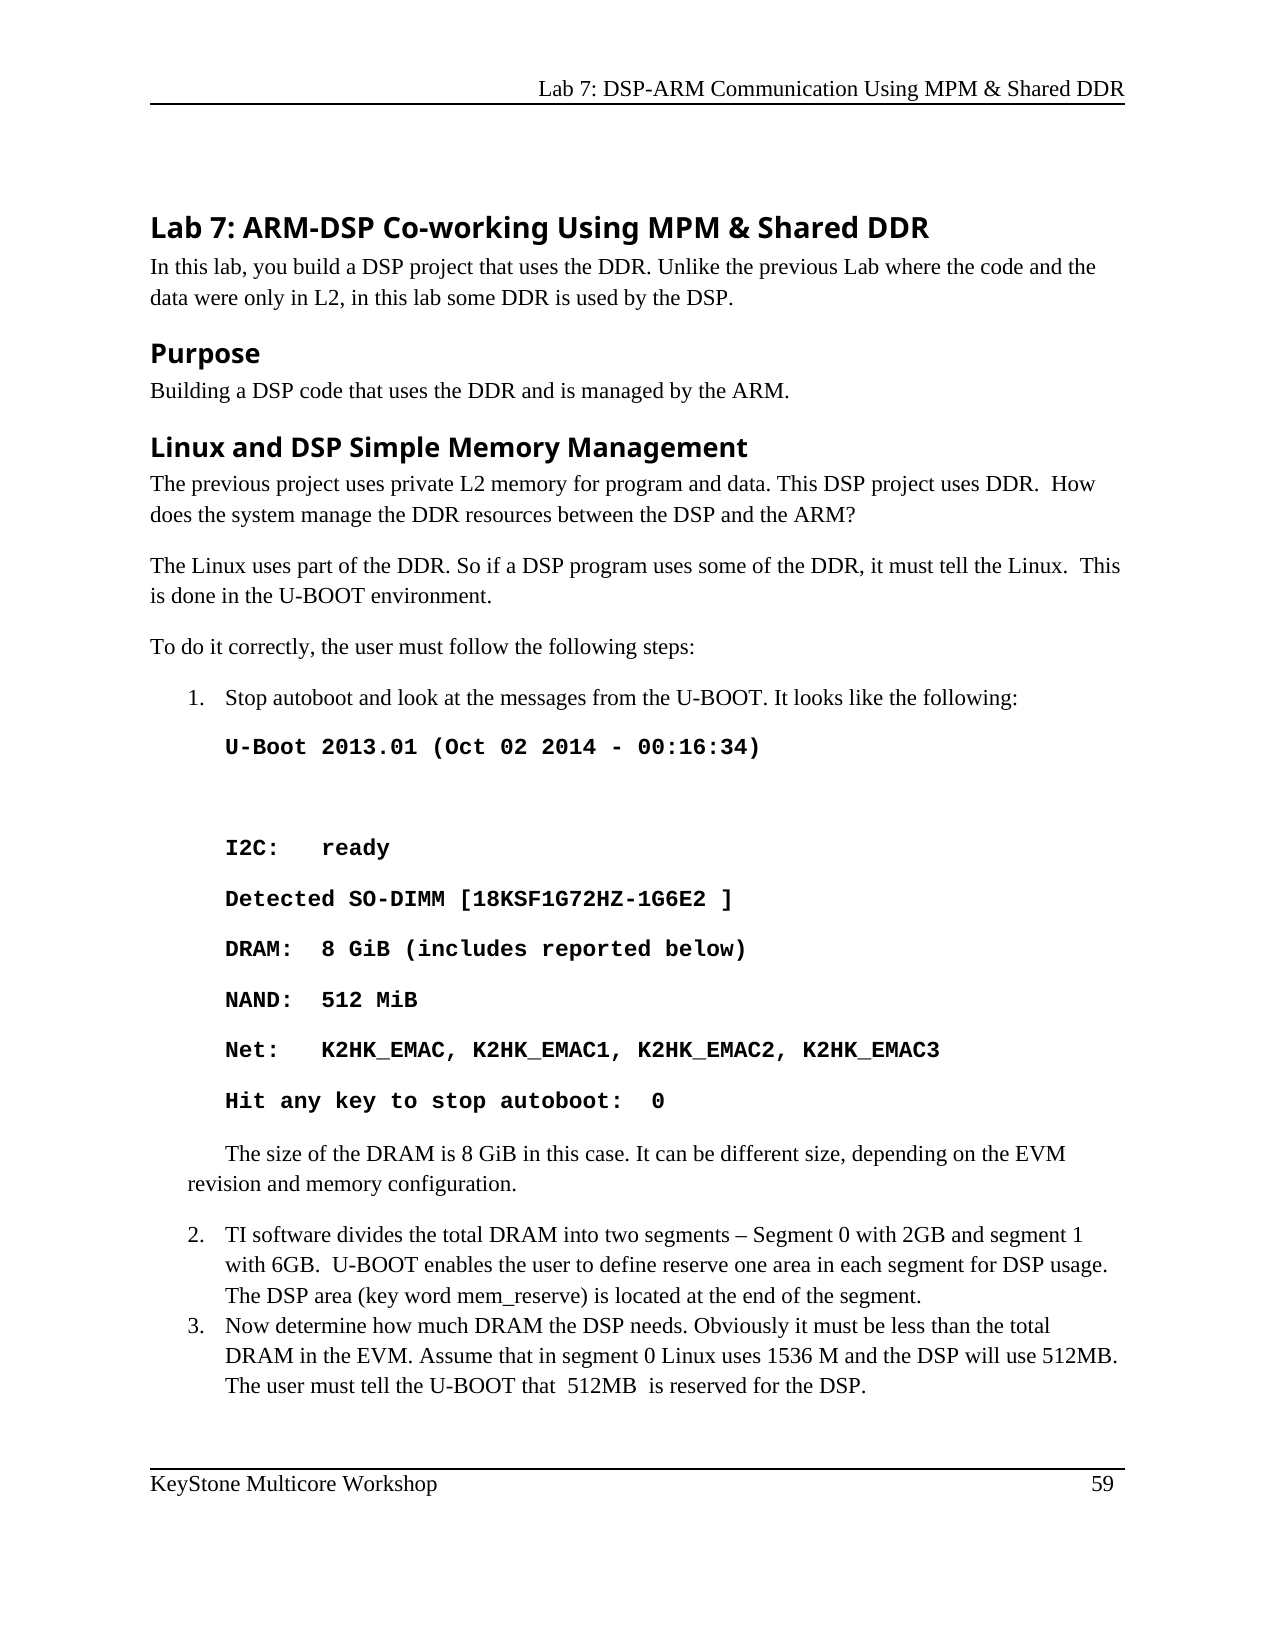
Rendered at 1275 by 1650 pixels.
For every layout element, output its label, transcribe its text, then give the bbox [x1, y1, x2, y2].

text The Linux uses part of the DDR. So if a DSP program uses some of the DDR, it must tell the Linux. This is done in the U-BOOT environment. [150, 552, 1125, 608]
text I2C: ready [187, 836, 1125, 862]
text The previous project uses private L2 memory for program and data. This DSP project uses DDR. How does the system manage the DDR resources between the DSP and the ARM? [150, 470, 1125, 527]
text NAND: 512 MiB [187, 988, 1125, 1014]
text Hit any key to stop autoboot: 0 [187, 1089, 1125, 1115]
list TI software divides the total DRAM into two segments – Segment 0 with 2GB and segment 1 with 6GB. U-BOOT enables the user to define reserve one area in each segment for DSP usage. The DSP area (key word mem_reserve) is located at the end of the segment. [187, 1221, 1125, 1308]
text To do it correctly, the user must follow the following steps: [150, 633, 1125, 659]
subtitle Lab 7: ARM-DSP Co-working Using MPM & Shared DDR [150, 208, 1125, 247]
text Building a DSP code that uses the DDR and is managed by the ARM. [150, 377, 1125, 403]
text In this lab, you build a DSP project that uses the DDR. Unlike the previous Lab where the code and the data were only in L2, in this lab some DDR is used by the DSP. [150, 253, 1125, 310]
text The size of the DRAM is 8 GiB in this case. It can be different size, depending on the EVM revision and memory configuration. [187, 1140, 1125, 1197]
text U-Boot 2013.01 (Oct 02 2014 - 00:16:34) [187, 735, 1125, 761]
text DRAM: 8 GiB (includes reported below) [187, 937, 1125, 963]
subtitle Purpose [150, 334, 1125, 371]
subtitle Linux and DSP Simple Memory Management [150, 428, 1125, 465]
list Stop autoboot and look at the messages from the U-BOOT. It looks like the following: [187, 684, 1125, 710]
list Now determine how much DRAM the DSP needs. Obviously it must be less than the total DRAM in the EVM. Assume that in segment 0 Linux uses 1536 M and the DSP will use 512MB. The user must tell the U-BOOT that 512MB is reserved for the DSP. [187, 1312, 1125, 1399]
text Net: K2HK_EMAC, K2HK_EMAC1, K2HK_EMAC2, K2HK_EMAC3 [187, 1039, 1125, 1065]
text Detected SO-DIMM [18KSF1G72HZ-1G6E2 ] [187, 887, 1125, 913]
